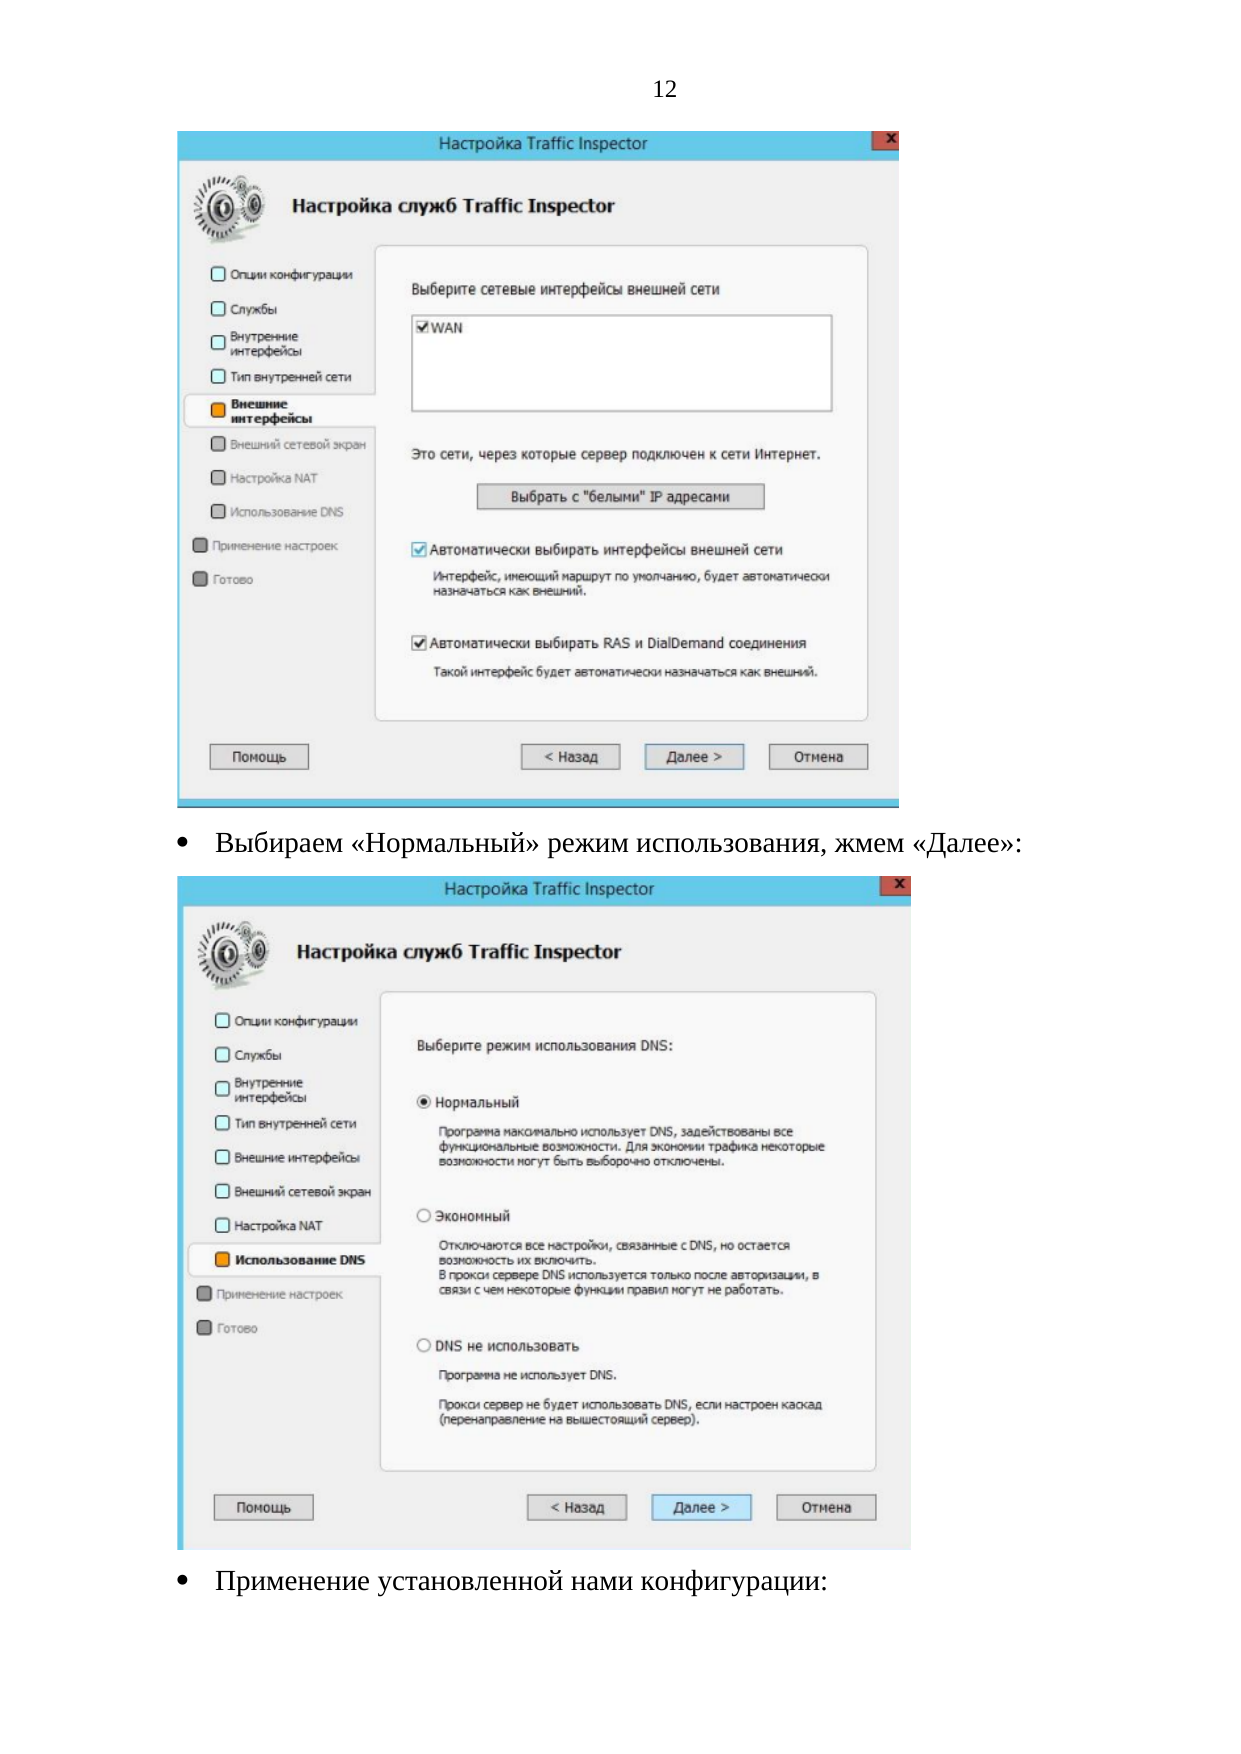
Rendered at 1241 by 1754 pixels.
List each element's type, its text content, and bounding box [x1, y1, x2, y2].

picture [177, 876, 911, 1550]
picture [177, 131, 899, 812]
list Выбираем «Нормальный» режим использования, жмем «Далее»: [177, 826, 1152, 859]
list Применение установленной нами конфигурации: [177, 1563, 1152, 1597]
